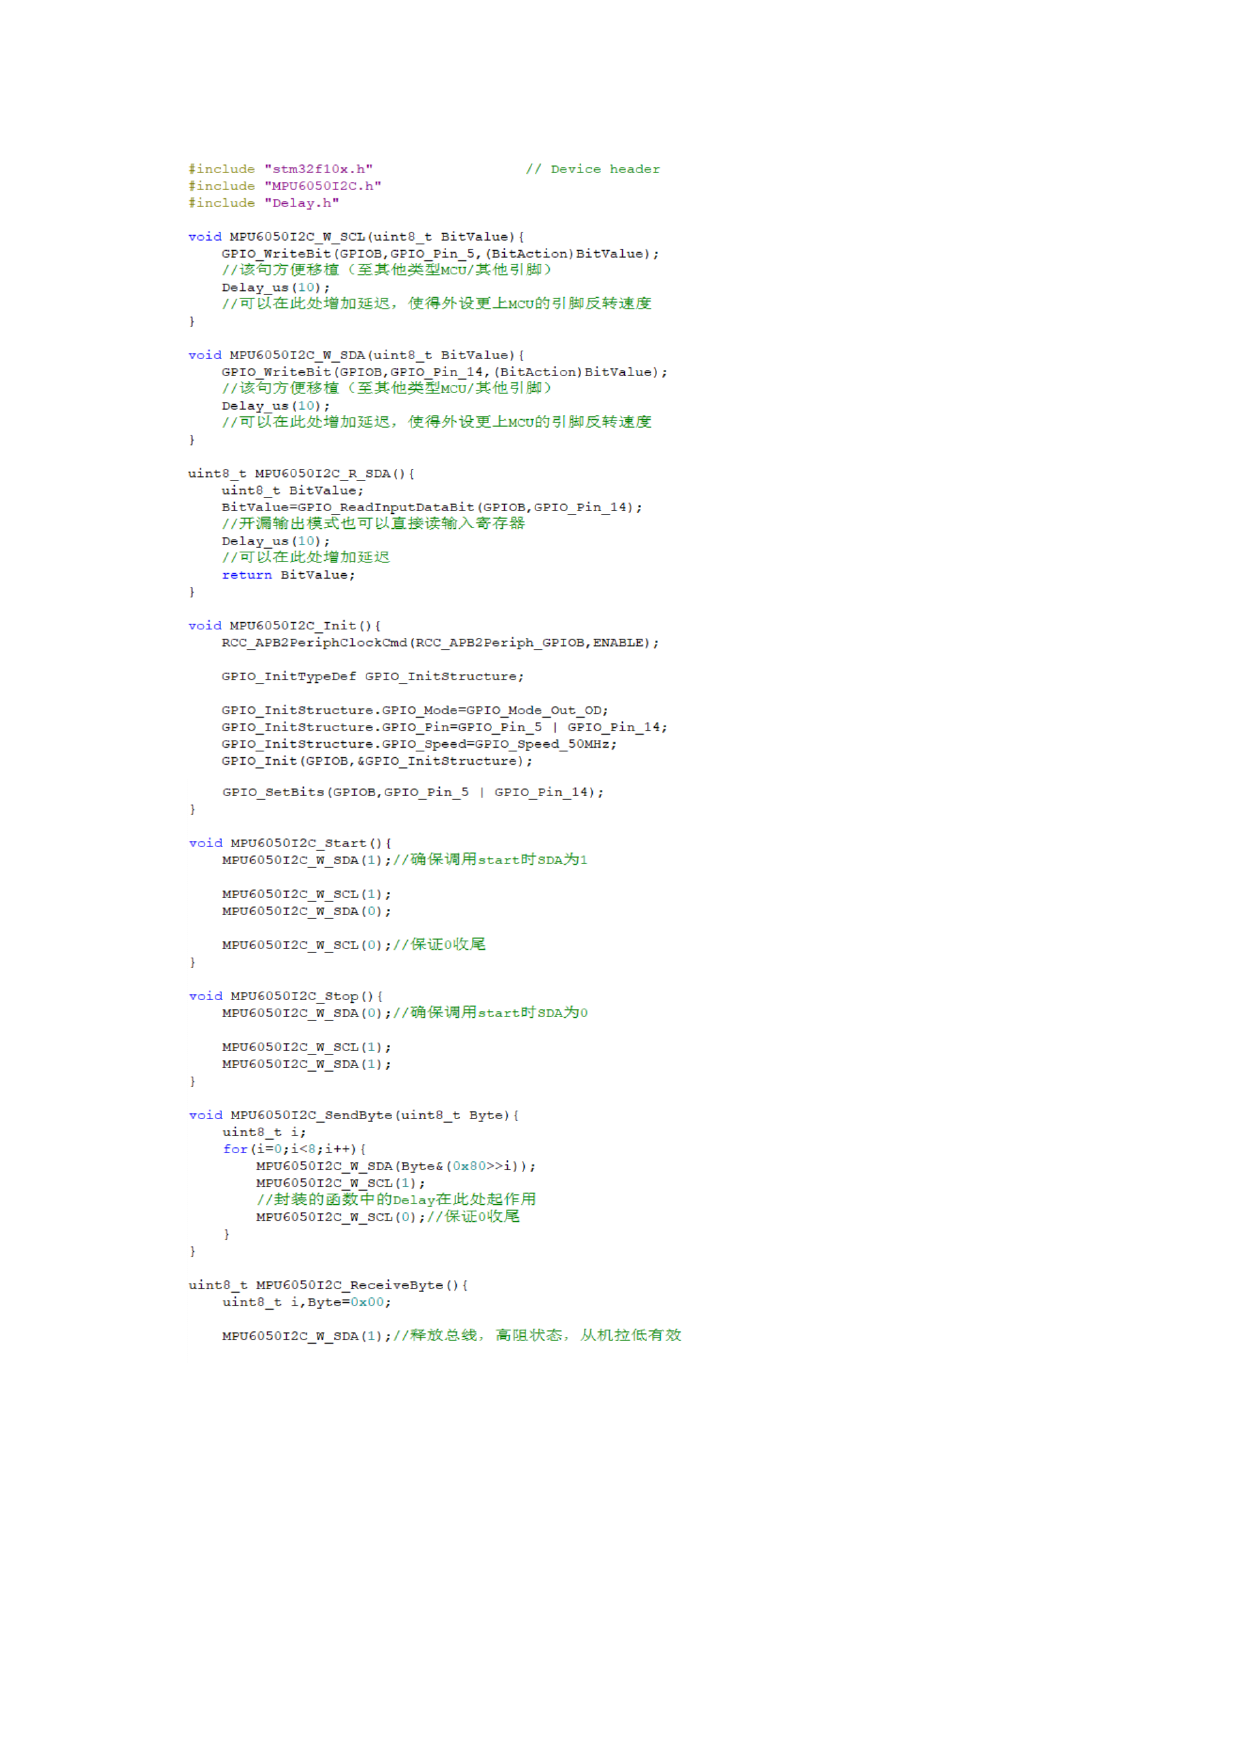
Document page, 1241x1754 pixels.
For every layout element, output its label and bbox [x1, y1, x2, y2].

picture [187, 162, 687, 772]
picture [187, 779, 687, 1363]
